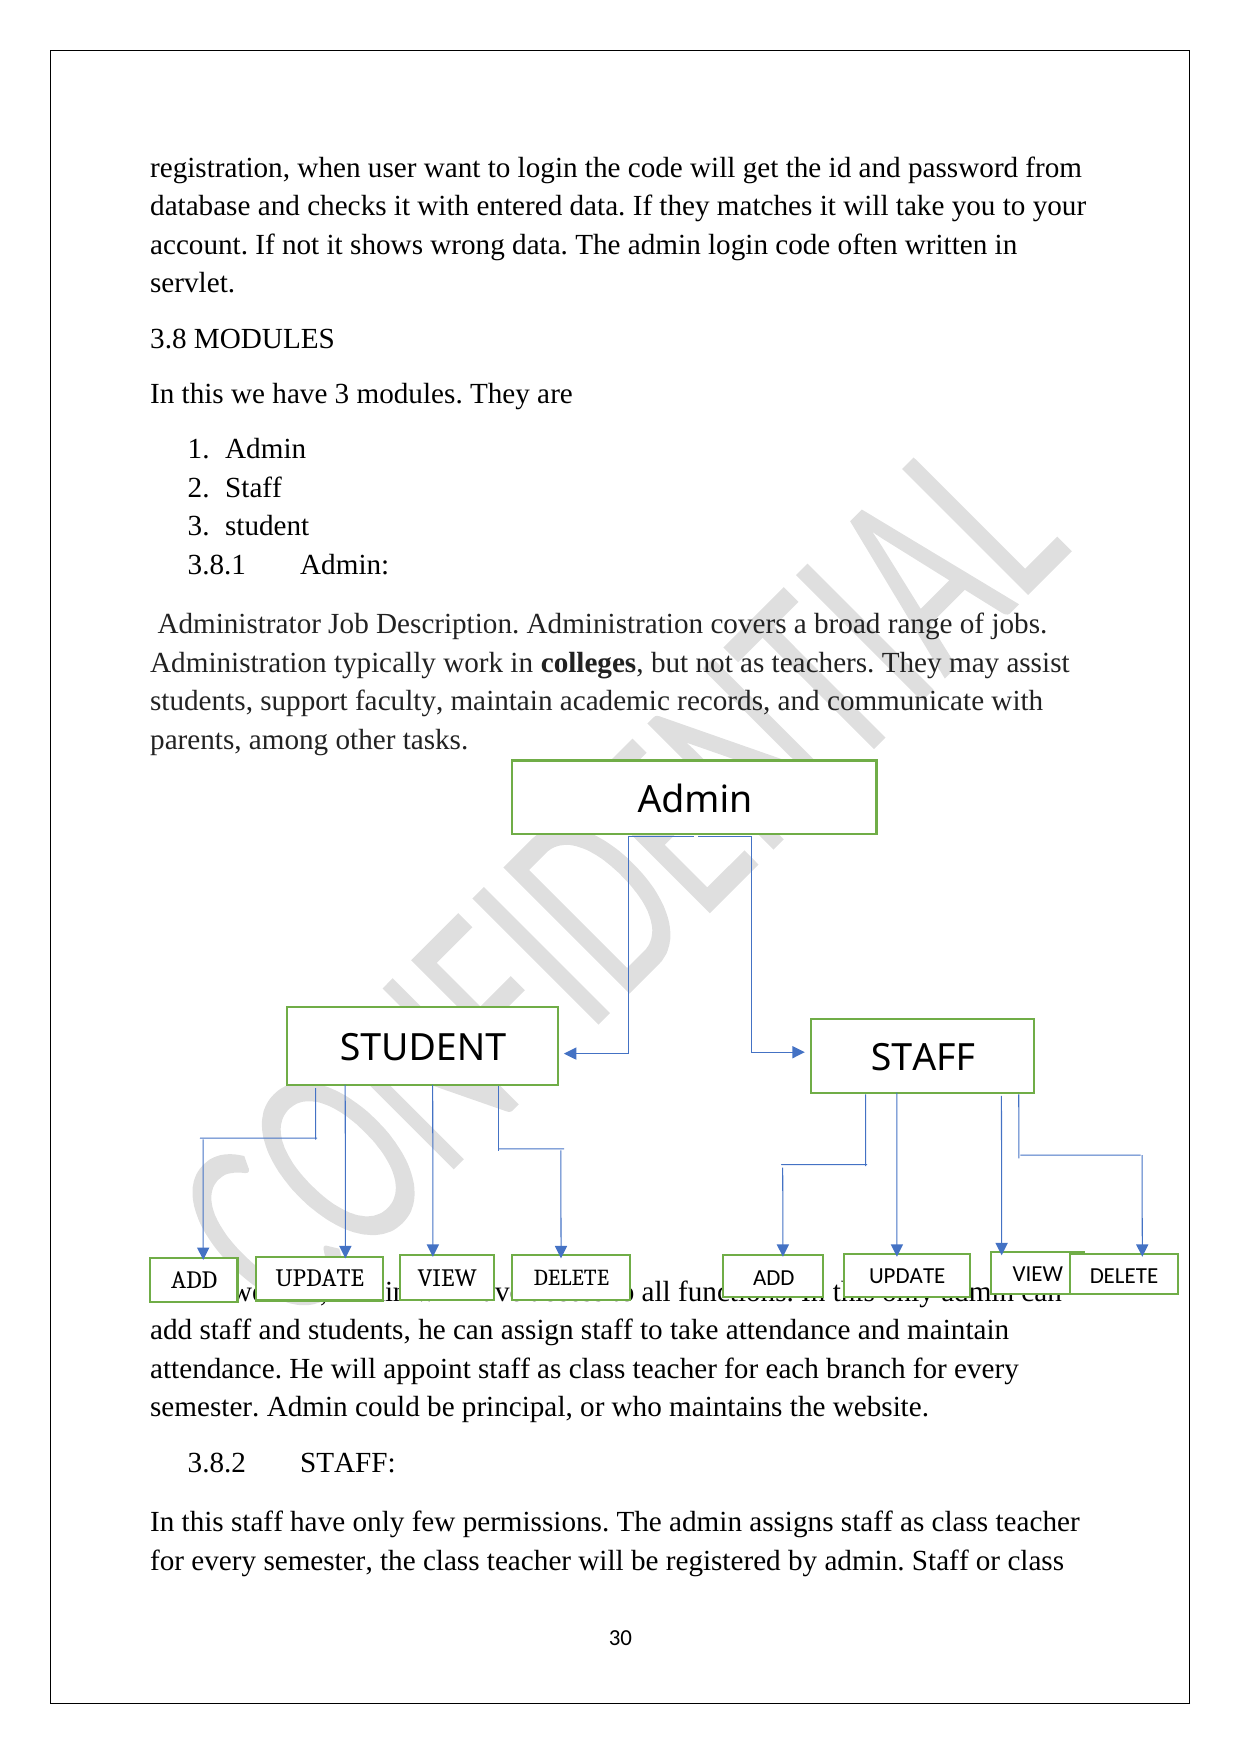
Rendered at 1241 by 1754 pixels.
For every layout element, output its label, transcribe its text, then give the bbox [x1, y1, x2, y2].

text Administrator Job Description. Administration covers a broad range of jobs. Administration typically work in colleges, but not as teachers. They may assist students, support faculty, maintain academic records, and communicate with parents, among other tasks. [150, 606, 1090, 755]
text In this we have 3 modules. They are [150, 376, 1090, 409]
list Admin: [187, 547, 1090, 580]
list student [187, 508, 1090, 542]
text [150, 1504, 1090, 1576]
text In this website, admin will have access to all functions. In this only admin can add staff and students, he can assign staff to take attendance and maintain attendance. He will appoint staff as class teacher for each branch for every semester. Admin could be principal, or who maintains the website. [150, 1274, 1090, 1423]
list Staff [187, 470, 1090, 503]
list Admin [187, 431, 1090, 465]
list STAFF: [187, 1445, 1090, 1478]
text 3.8 MODULES [150, 321, 1090, 354]
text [150, 150, 1090, 299]
